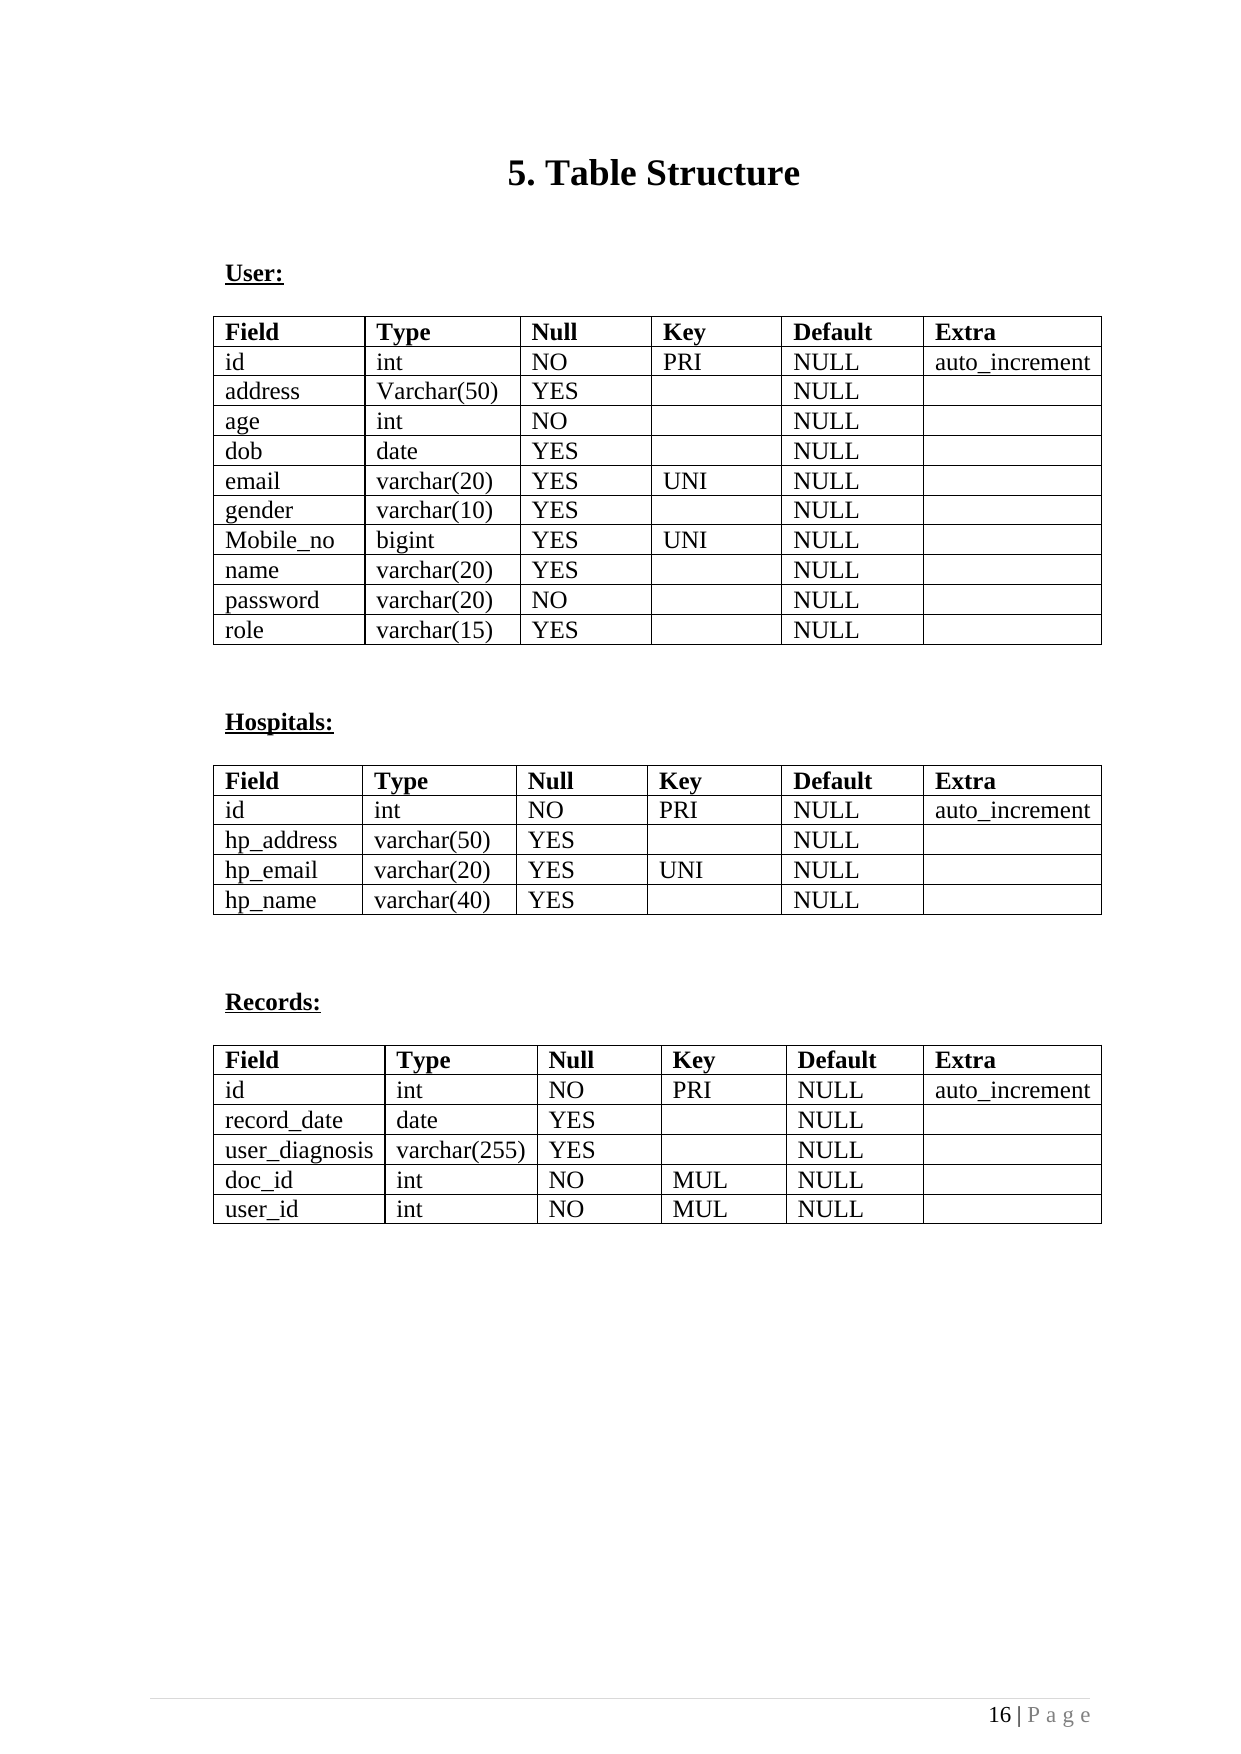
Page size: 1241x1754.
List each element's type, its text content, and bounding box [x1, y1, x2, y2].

table_header Type [363, 766, 516, 794]
table_header Extra [924, 766, 1101, 794]
table_cell NULL [787, 1105, 923, 1134]
table_header Default [787, 1046, 923, 1074]
table_cell NO [521, 406, 651, 435]
table_cell int [386, 1195, 537, 1223]
table_cell PRI [648, 796, 781, 824]
table_cell NULL [782, 376, 923, 405]
table_cell [652, 555, 781, 584]
table_cell [924, 525, 1101, 554]
table_header Key [648, 766, 781, 794]
table_cell password [214, 585, 364, 614]
table_cell NULL [782, 555, 923, 584]
table_cell NULL [782, 585, 923, 614]
table_header Key [652, 317, 781, 346]
table_header Default [782, 317, 923, 346]
table_cell address [214, 376, 364, 405]
table_header Null [538, 1046, 661, 1074]
table_cell dob [214, 436, 364, 465]
table_cell record_date [214, 1105, 384, 1134]
table_cell [652, 436, 781, 465]
table_cell gender [214, 496, 364, 524]
table_header Field [214, 317, 364, 346]
table_cell hp_name [214, 885, 362, 914]
table_cell [924, 376, 1101, 405]
table_cell NULL [782, 347, 923, 375]
table_cell PRI [662, 1075, 786, 1104]
table_cell varchar(255) [386, 1135, 537, 1164]
table_cell [924, 1195, 1101, 1223]
table_cell hp_email [214, 855, 362, 884]
table_header Field [214, 1046, 384, 1074]
table_cell MUL [662, 1165, 786, 1193]
table_cell int [366, 347, 520, 375]
table_cell hp_address [214, 825, 362, 854]
text Records: [225, 987, 1090, 1016]
table_cell [924, 825, 1101, 854]
table_header Field [214, 766, 362, 794]
table_cell NULL [782, 855, 923, 884]
table_cell NULL [782, 496, 923, 524]
table_cell [924, 466, 1101, 494]
table_cell YES [517, 855, 647, 884]
table_cell [662, 1105, 786, 1134]
table_cell NO [521, 585, 651, 614]
table_cell NULL [787, 1135, 923, 1164]
table_cell name [214, 555, 364, 584]
table_cell NULL [782, 466, 923, 494]
table_header Type [366, 317, 520, 346]
table_cell Varchar(50) [366, 376, 520, 405]
table_cell [924, 615, 1101, 643]
table_cell [924, 496, 1101, 524]
table_cell varchar(15) [366, 615, 520, 643]
table_cell varchar(20) [366, 585, 520, 614]
table_cell date [366, 436, 520, 465]
table_cell NULL [787, 1165, 923, 1193]
text Hospitals: [225, 707, 1090, 736]
table_cell YES [517, 885, 647, 914]
table_cell int [386, 1075, 537, 1104]
table_cell YES [521, 376, 651, 405]
table_cell YES [521, 555, 651, 584]
table_cell [652, 496, 781, 524]
table_cell NULL [782, 615, 923, 643]
table_header Key [662, 1046, 786, 1074]
table_cell doc_id [214, 1165, 384, 1193]
table_cell UNI [652, 525, 781, 554]
table_cell id [214, 796, 362, 824]
table_cell [652, 615, 781, 643]
table_cell NULL [782, 796, 923, 824]
table_cell [924, 1135, 1101, 1164]
table_cell varchar(10) [366, 496, 520, 524]
table_cell Mobile_no [214, 525, 364, 554]
table_cell NULL [787, 1075, 923, 1104]
table_cell NO [538, 1165, 661, 1193]
table_cell NULL [787, 1195, 923, 1223]
table_cell age [214, 406, 364, 435]
table_cell MUL [662, 1195, 786, 1223]
table_cell NULL [782, 885, 923, 914]
table_cell bigint [366, 525, 520, 554]
table_cell NULL [782, 825, 923, 854]
table_cell NO [517, 796, 647, 824]
table_cell [652, 406, 781, 435]
table_cell [652, 585, 781, 614]
table_cell int [363, 796, 516, 824]
table_header Extra [924, 1046, 1101, 1074]
table_cell NULL [782, 525, 923, 554]
table_cell [648, 885, 781, 914]
table_cell varchar(20) [363, 855, 516, 884]
table_header Extra [924, 317, 1101, 346]
table_cell auto_increment [924, 347, 1101, 375]
table_cell [648, 825, 781, 854]
table_cell [662, 1135, 786, 1164]
table_cell UNI [648, 855, 781, 884]
table_cell role [214, 615, 364, 643]
table_cell [652, 376, 781, 405]
table_cell [924, 585, 1101, 614]
table_cell YES [521, 496, 651, 524]
text User: [225, 258, 1090, 287]
table_cell YES [521, 525, 651, 554]
table_cell varchar(20) [366, 466, 520, 494]
table_cell id [214, 347, 364, 375]
table_cell YES [521, 436, 651, 465]
table_cell int [386, 1165, 537, 1193]
table_cell int [366, 406, 520, 435]
table_cell YES [538, 1105, 661, 1134]
table_header Null [521, 317, 651, 346]
table_cell varchar(50) [363, 825, 516, 854]
table_cell varchar(40) [363, 885, 516, 914]
table_cell email [214, 466, 364, 494]
table_header Null [517, 766, 647, 794]
table_cell NO [521, 347, 651, 375]
table_cell user_id [214, 1195, 384, 1223]
table_cell YES [538, 1135, 661, 1164]
text 5. Table Structure [150, 150, 800, 193]
table_cell id [214, 1075, 384, 1104]
table_cell NO [538, 1075, 661, 1104]
table_header Default [782, 766, 923, 794]
table_cell [924, 406, 1101, 435]
table_cell YES [521, 466, 651, 494]
table_cell [924, 436, 1101, 465]
table_cell [924, 855, 1101, 884]
table_cell auto_increment [924, 796, 1101, 824]
table_cell user_diagnosis [214, 1135, 384, 1164]
table_cell auto_increment [924, 1075, 1101, 1104]
table_cell NULL [782, 436, 923, 465]
table_cell PRI [652, 347, 781, 375]
table_cell [924, 1165, 1101, 1193]
table_cell date [386, 1105, 537, 1134]
table_cell YES [521, 615, 651, 643]
table_cell YES [517, 825, 647, 854]
table_cell NULL [782, 406, 923, 435]
table_cell [924, 555, 1101, 584]
table_header Type [386, 1046, 537, 1074]
table_cell UNI [652, 466, 781, 494]
table_cell [924, 1105, 1101, 1134]
table_cell [924, 885, 1101, 914]
table_cell NO [538, 1195, 661, 1223]
table_cell varchar(20) [366, 555, 520, 584]
